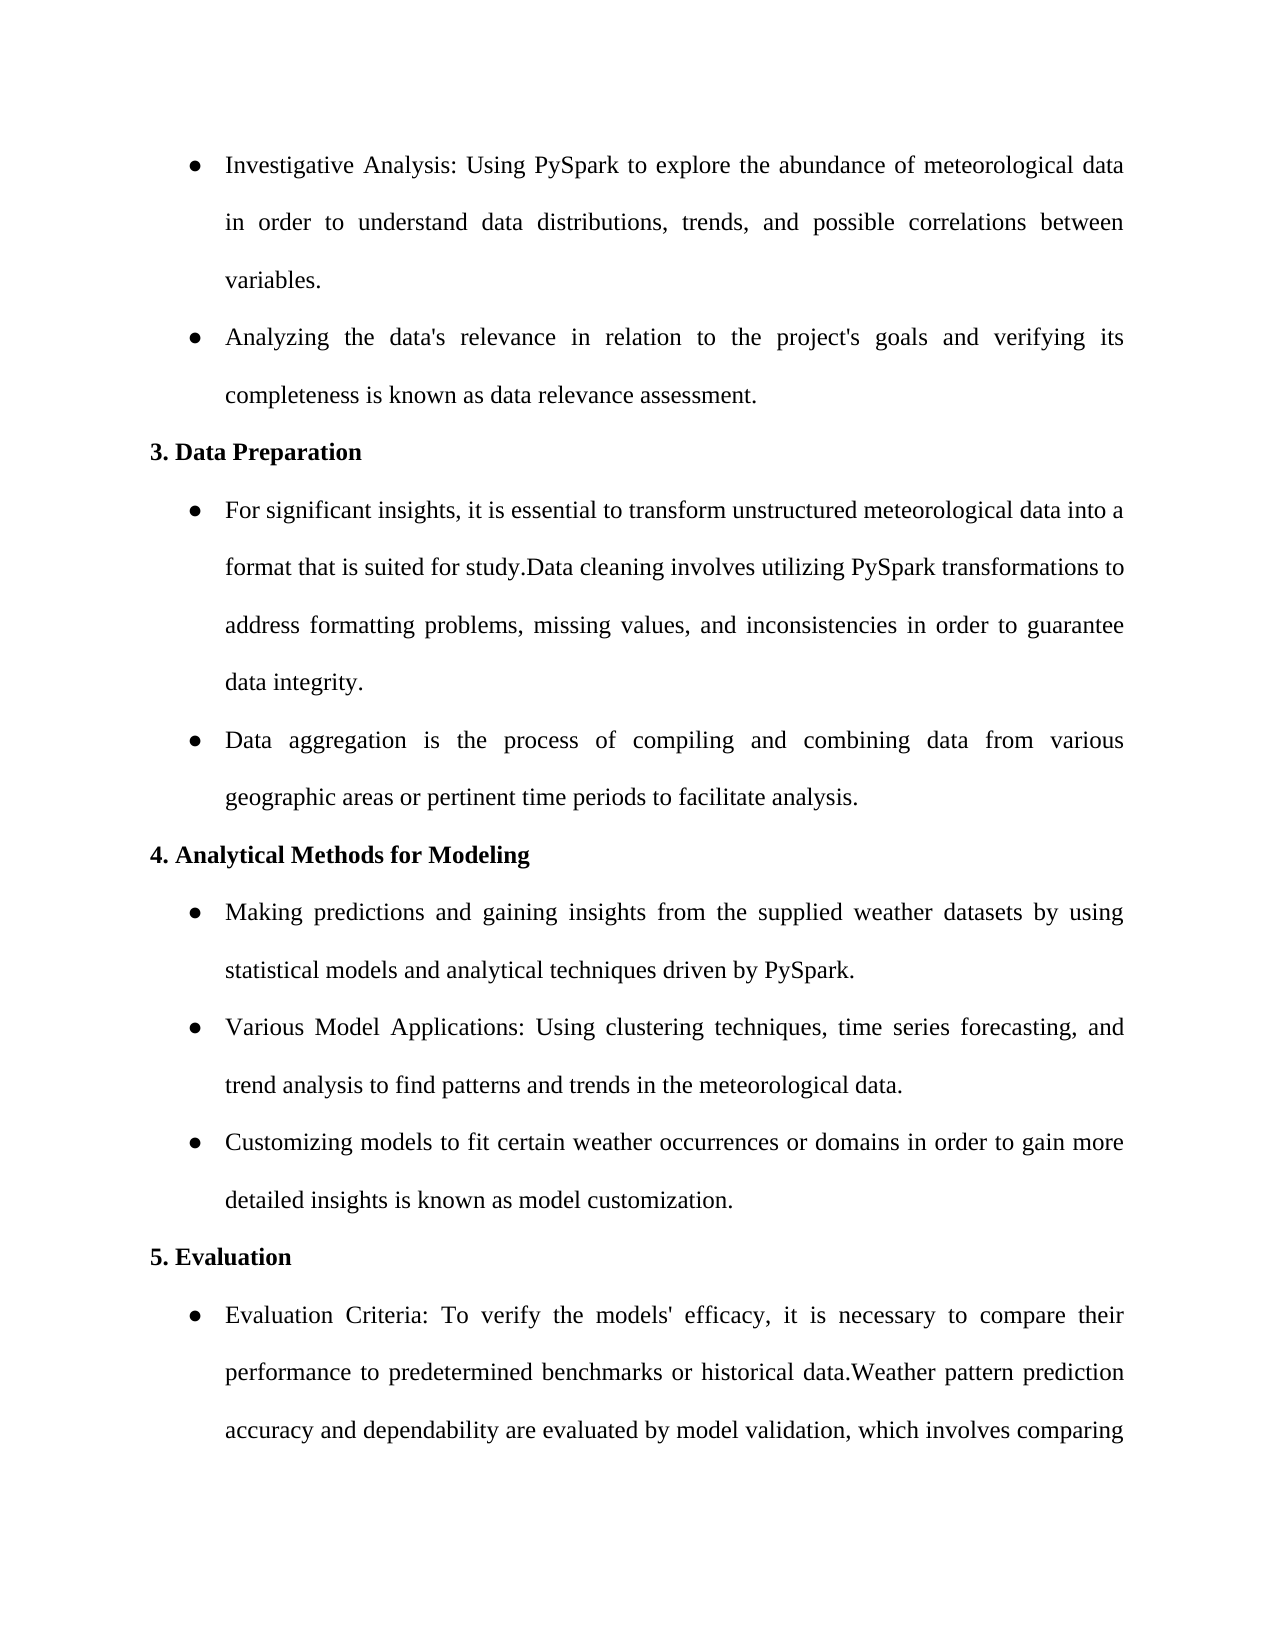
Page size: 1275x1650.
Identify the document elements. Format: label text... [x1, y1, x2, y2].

list Various Model Applications: Using clustering techniques, time series forecasting, and trend analysis to find patterns and trends in the meteorological data. [187, 1012, 1125, 1099]
list Analyzing the data's relevance in relation to the project's goals and verifying its completeness is known as data relevance assessment. [187, 322, 1125, 409]
list Customizing models to fit certain weather occurrences or domains in order to gain more detailed insights is known as model customization. [187, 1127, 1125, 1214]
list Making predictions and gaining insights from the supplied weather datasets by using statistical models and analytical techniques driven by PySpark. [187, 897, 1125, 984]
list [187, 1300, 1125, 1444]
text 5. Evaluation [150, 1242, 1125, 1271]
list Investigative Analysis: Using PySpark to explore the abundance of meteorological data in order to understand data distributions, trends, and possible correlations between variables. [187, 150, 1125, 294]
text 3. Data Preparation [150, 437, 1125, 466]
list Data aggregation is the process of compiling and combining data from various geographic areas or pertinent time periods to facilitate analysis. [187, 725, 1125, 811]
list For significant insights, it is essential to transform unstructured meteorological data into a format that is suited for study.Data cleaning involves utilizing PySpark transformations to address formatting problems, missing values, and inconsistencies in order to guarantee data integrity. [187, 495, 1125, 696]
text 4. Analytical Methods for Modeling [150, 840, 1125, 869]
